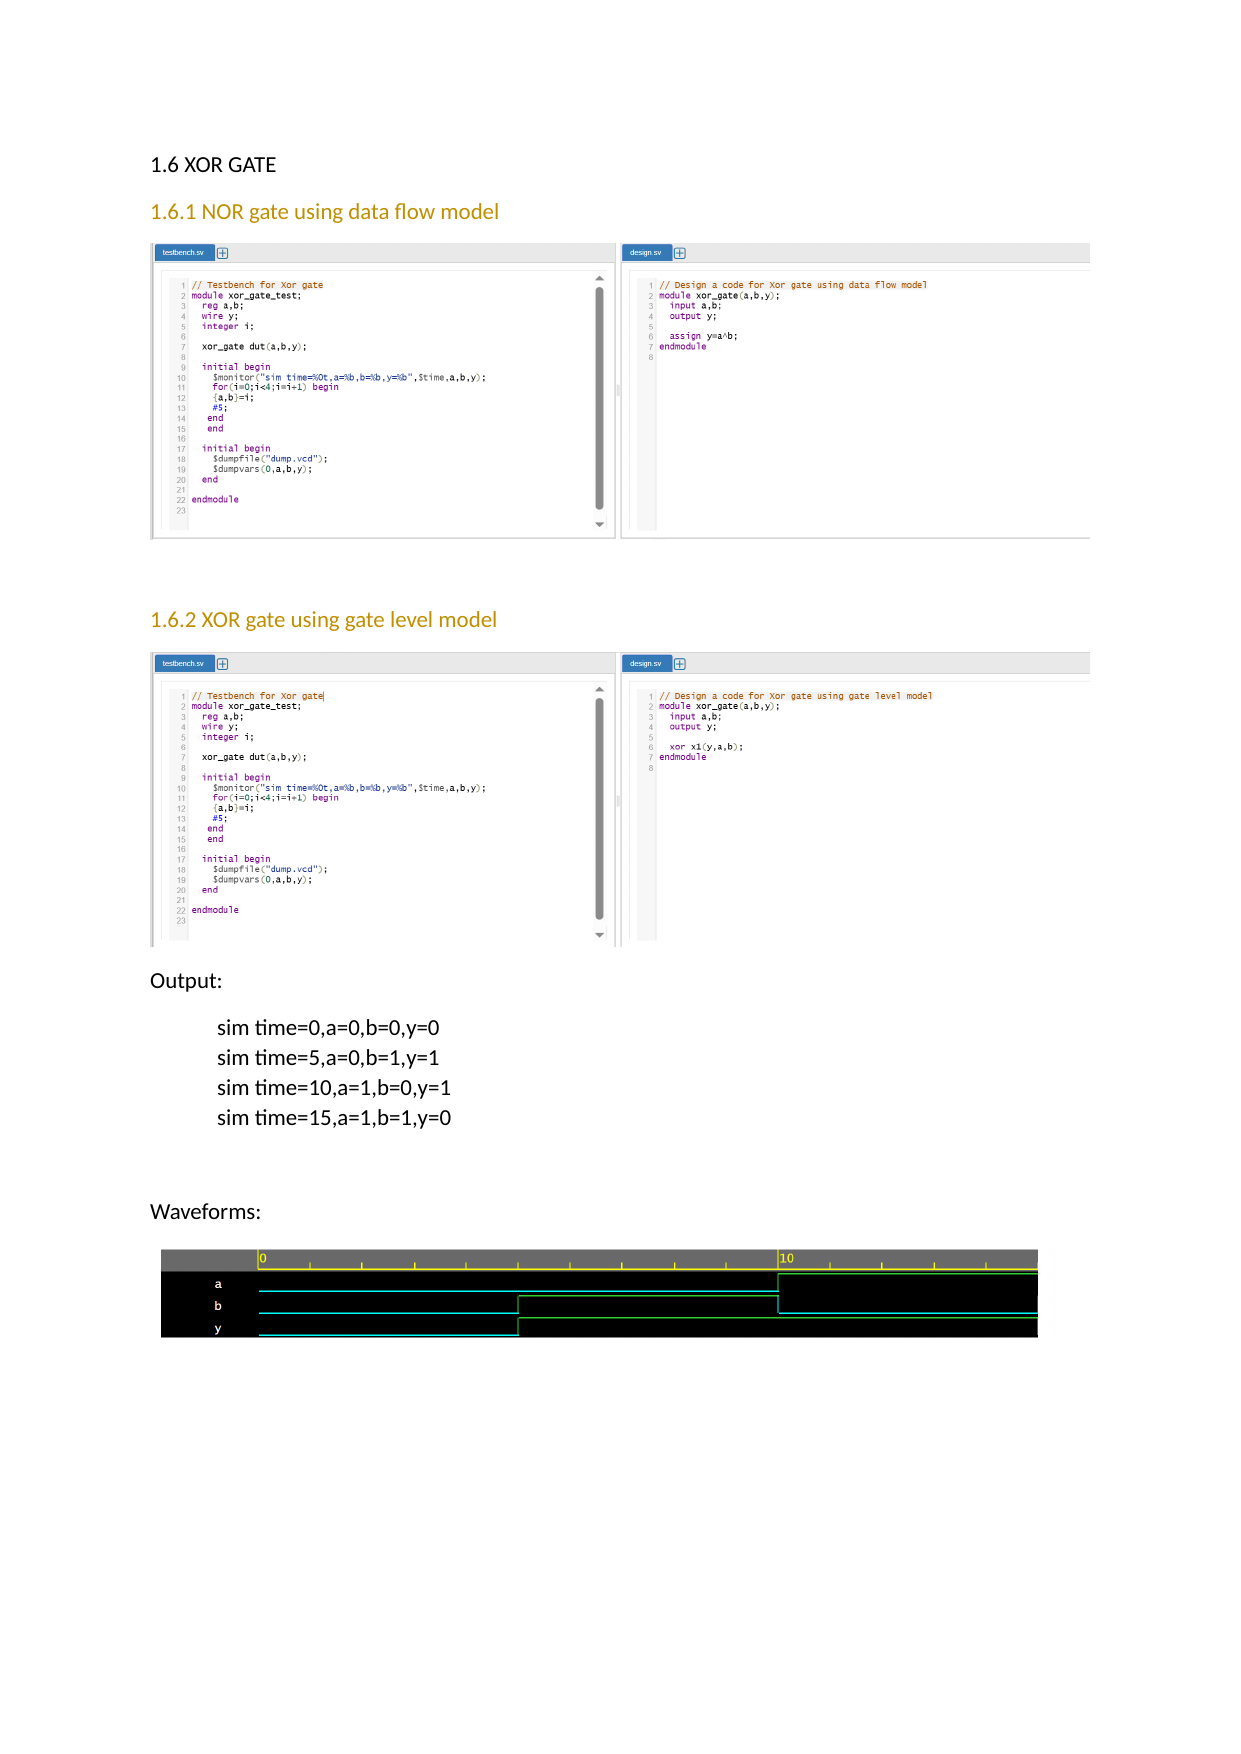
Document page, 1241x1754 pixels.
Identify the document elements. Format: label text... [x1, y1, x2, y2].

text 1.6.1 NOR gate using data flow model [150, 197, 1090, 225]
picture [150, 1243, 1055, 1342]
text Waveforms: [150, 1197, 1090, 1225]
text Output: [150, 966, 1090, 994]
text 1.6 XOR GATE [150, 150, 1090, 178]
text sim time=0,a=0,b=0,y=0 sim time=5,a=0,b=1,y=1 sim time=10,a=1,b=0,y=1 sim time=15,a=1,b=1,y=0 [150, 1013, 1090, 1131]
picture [150, 243, 1090, 540]
text 1.6.2 XOR gate using gate level model [150, 605, 1090, 633]
picture [150, 652, 1091, 947]
